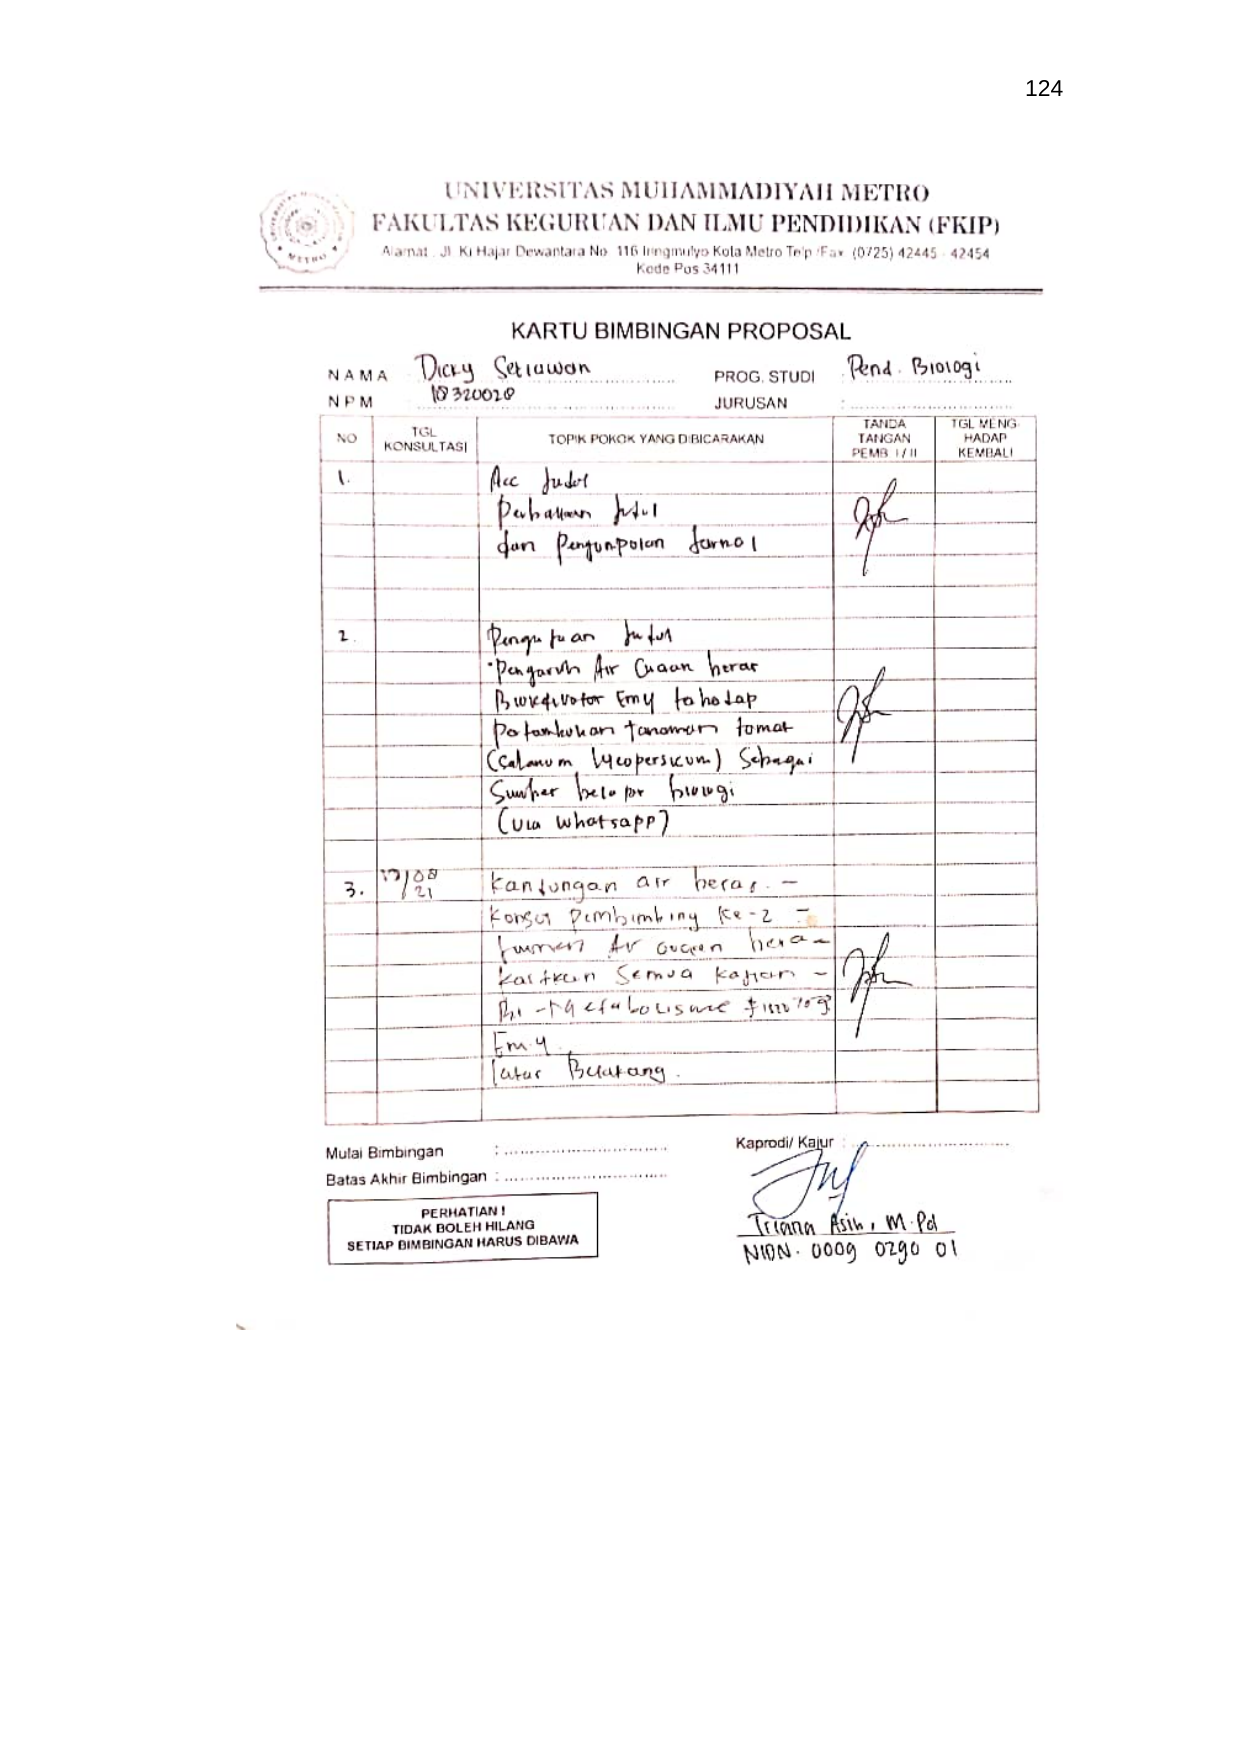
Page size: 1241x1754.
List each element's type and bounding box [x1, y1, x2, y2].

picture [236, 177, 1064, 1330]
